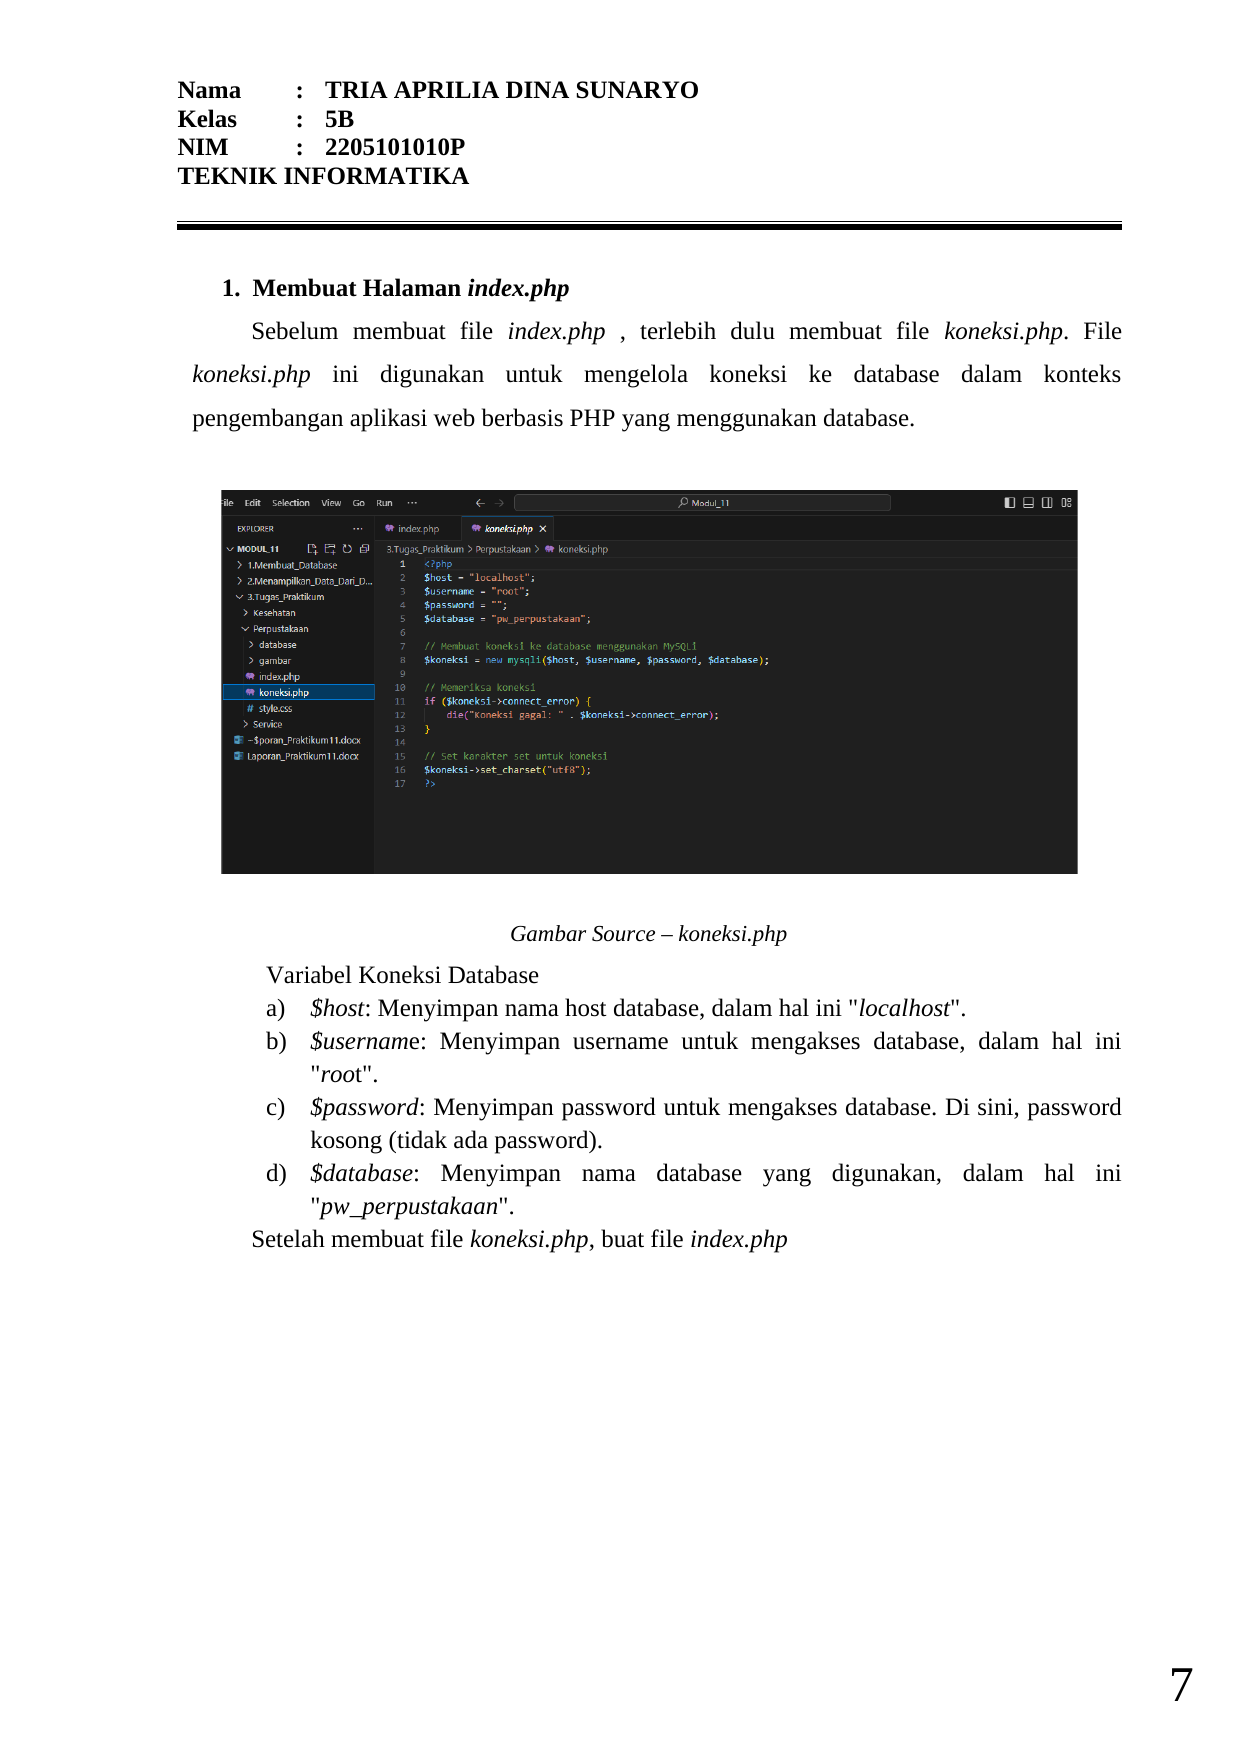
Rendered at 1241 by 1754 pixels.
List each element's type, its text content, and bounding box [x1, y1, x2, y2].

picture [221, 490, 1078, 874]
list $username: Menyimpan username untuk mengakses database, dalam hal ini "root". [266, 1026, 1122, 1087]
list Membuat Halaman index.php [192, 273, 1122, 302]
list $password: Menyimpan password untuk mengakses database. Di sini, password kosong (tidak ada password). [266, 1092, 1122, 1153]
list $host: Menyimpan nama host database, dalam hal ini "localhost". [266, 993, 1122, 1021]
text Variabel Koneksi Database [192, 960, 1122, 988]
list Sebelum membuat file index.php , terlebih dulu membuat file koneksi.php. File koneksi.php ini digunakan untuk mengelola koneksi ke database dalam konteks pengembangan aplikasi web berbasis PHP yang menggunakan database. [192, 316, 1122, 431]
text Gambar Source – koneksi.php [177, 920, 1122, 947]
list Setelah membuat file koneksi.php, buat file index.php [192, 1224, 1122, 1253]
list $database: Menyimpan nama database yang digunakan, dalam hal ini "pw_perpustakaan". [266, 1158, 1122, 1219]
